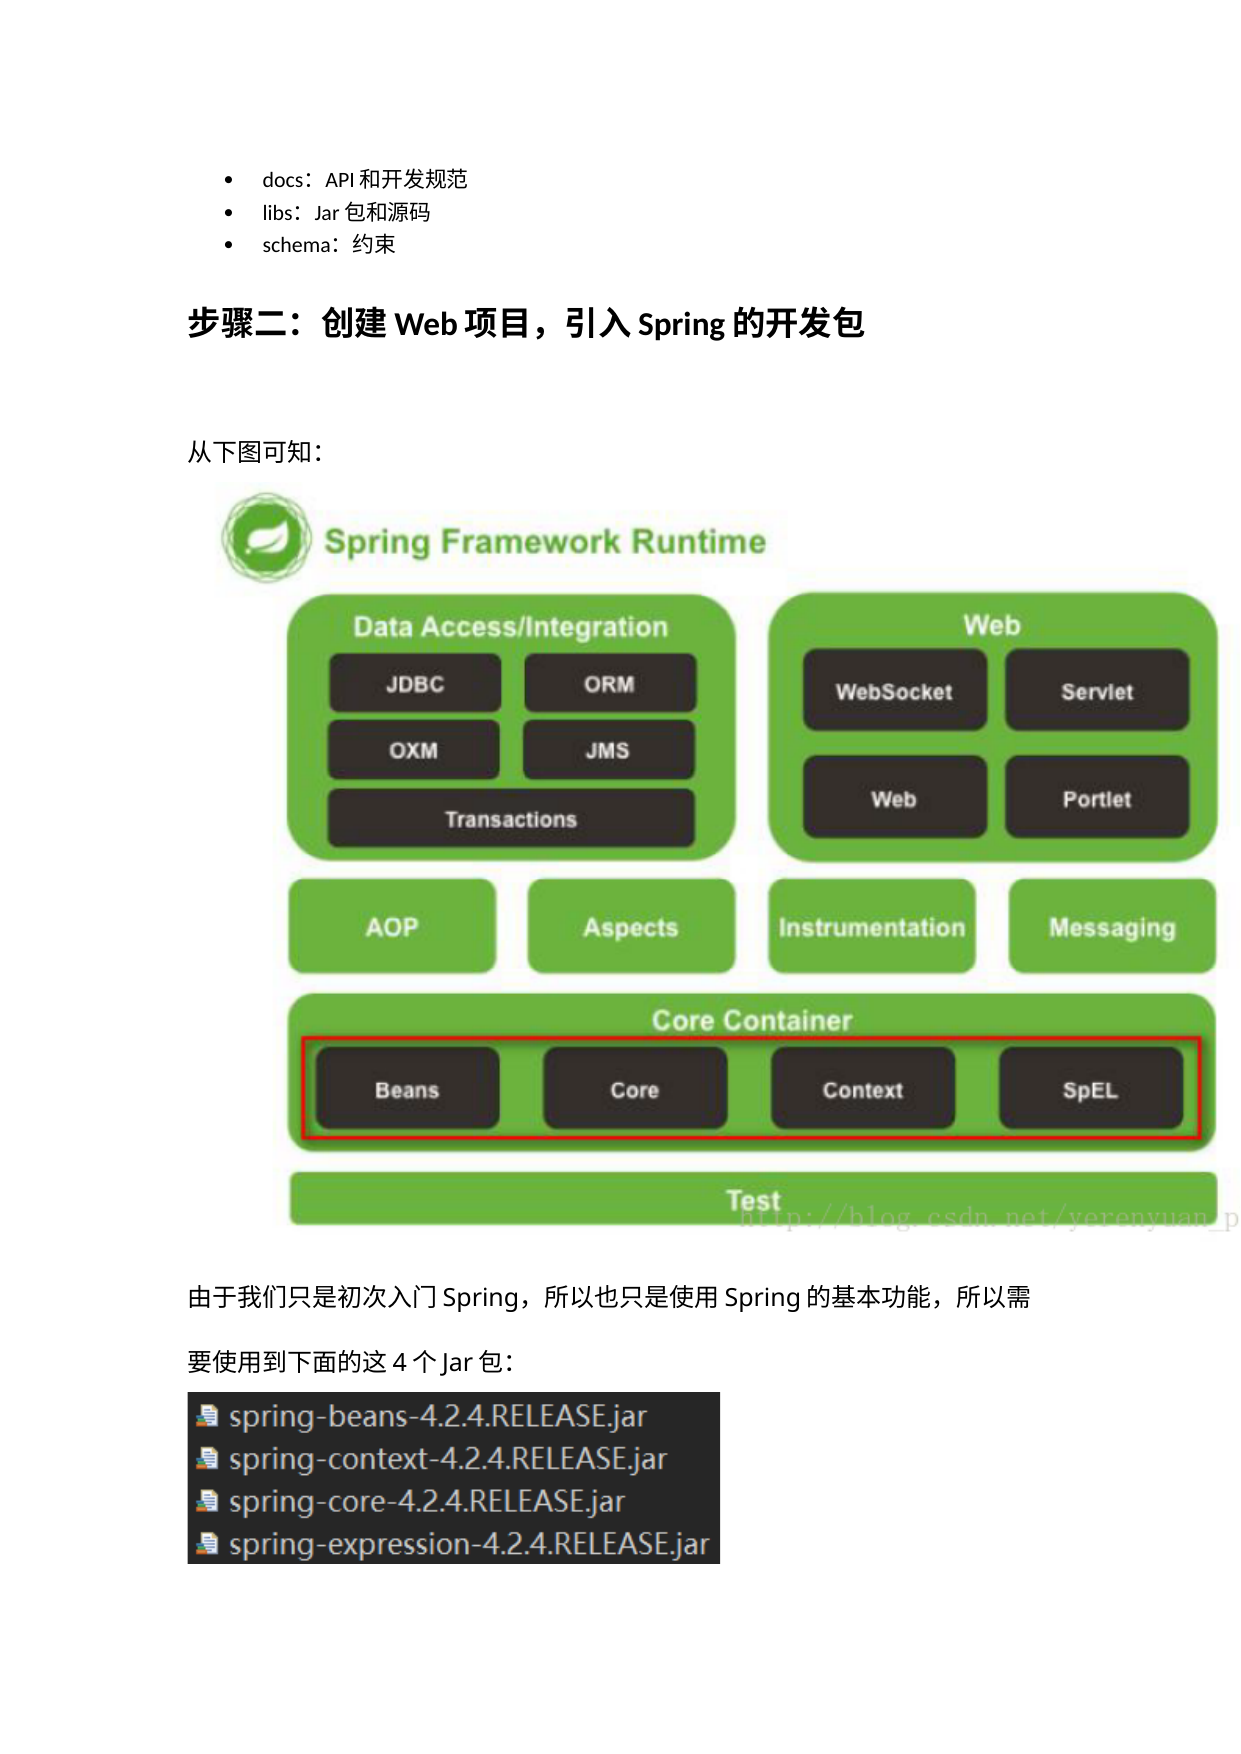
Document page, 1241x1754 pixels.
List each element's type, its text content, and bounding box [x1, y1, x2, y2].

picture [187, 482, 1241, 1249]
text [187, 1249, 1053, 1588]
list libs：Jar包和源码 [225, 194, 1053, 227]
text 从下图可知： 由于我们只是初次入门Spring，所以也只是使用Spring的基本功能，所以需要使用到下面的这4个Jar包： 除此之外，还要导入Spring支持的日志Jar包： [187, 418, 1053, 482]
list schema：约束 [225, 227, 1053, 259]
picture [187, 1392, 721, 1564]
list docs：API和开发规范 [225, 162, 1053, 194]
subtitle 步骤二：创建Web项目，引入Spring的开发包 [187, 289, 1053, 354]
